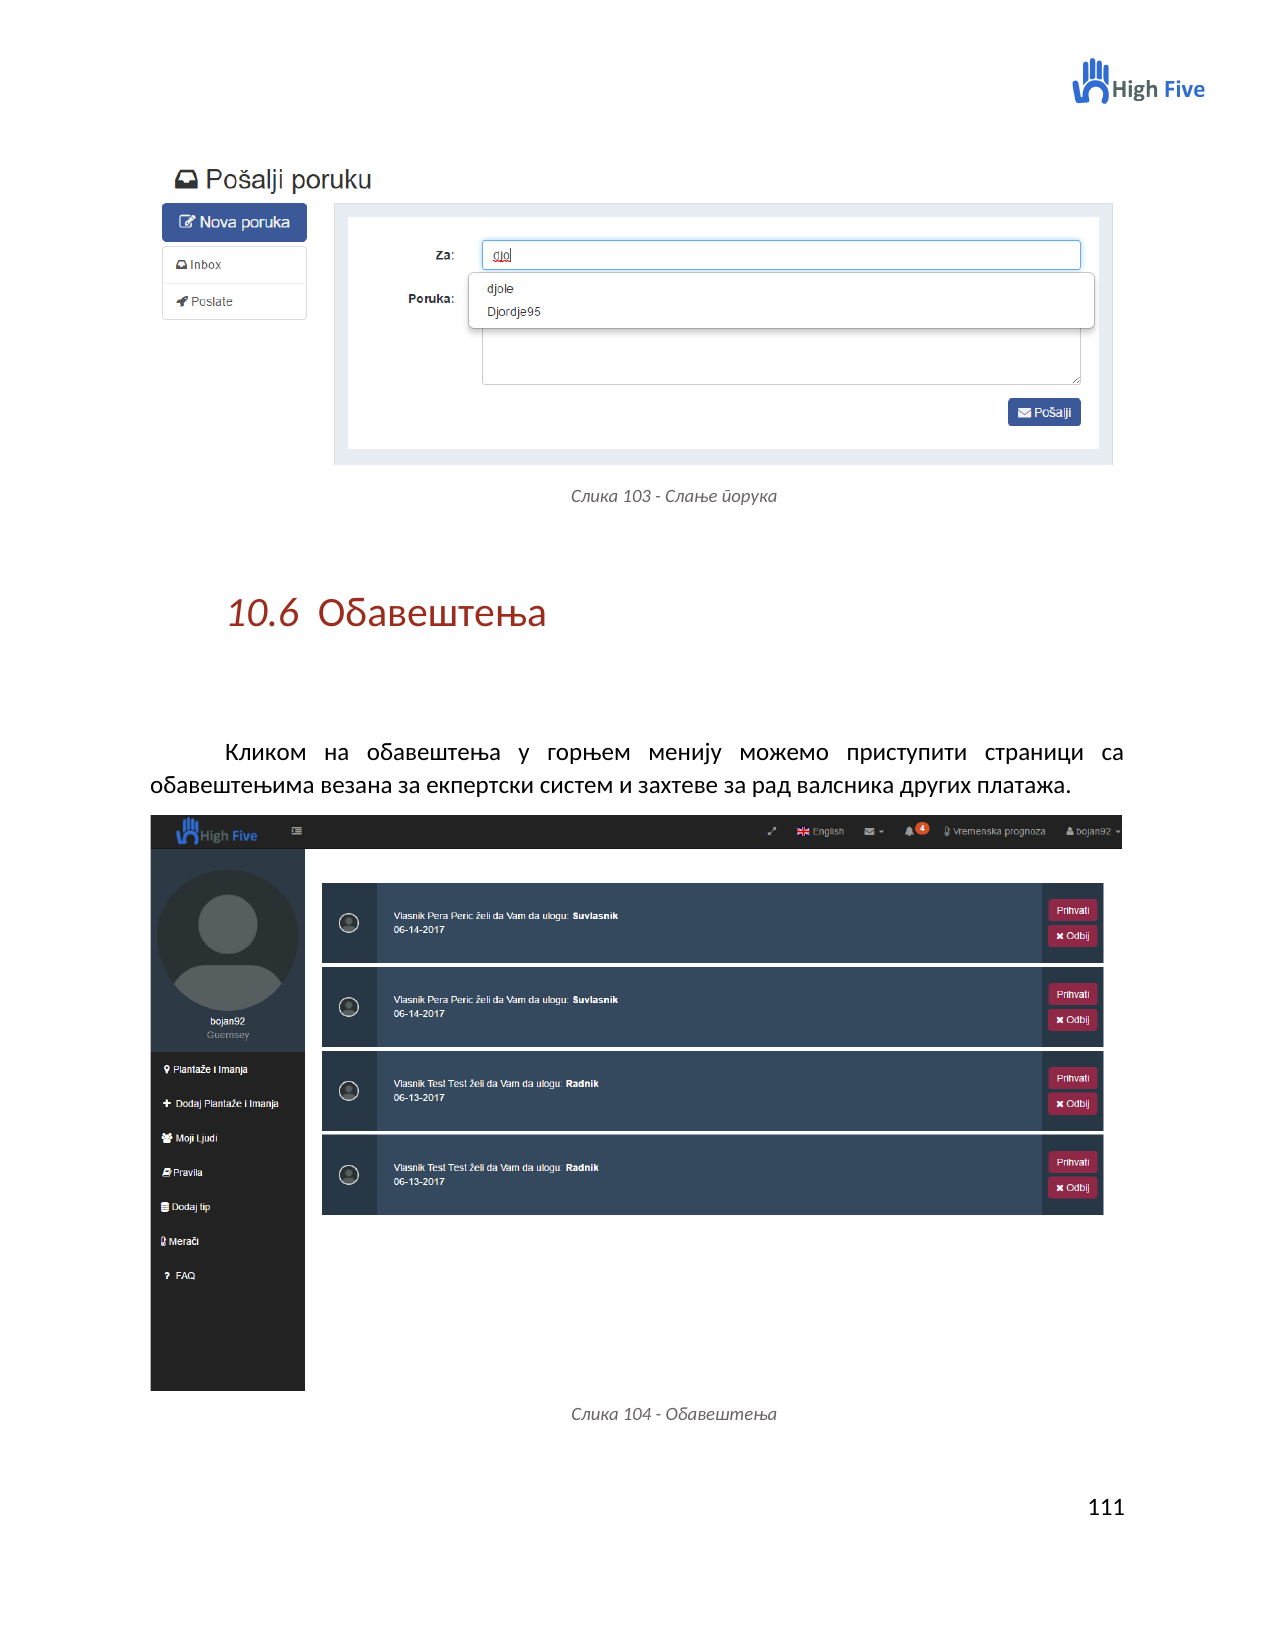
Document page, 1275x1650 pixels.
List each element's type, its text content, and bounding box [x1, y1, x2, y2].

subtitle 10.6 Обавештења [150, 586, 1125, 636]
text Кликом на обавештења у горњем менију можемо приступити страници са обавештењима везана за екпертски систем и захтеве за рад валсника других платажа. [150, 736, 1125, 800]
picture [150, 150, 1125, 465]
picture [150, 815, 1122, 1391]
text Слика 103 - Слање порука [150, 484, 1125, 507]
picture [1069, 53, 1223, 110]
